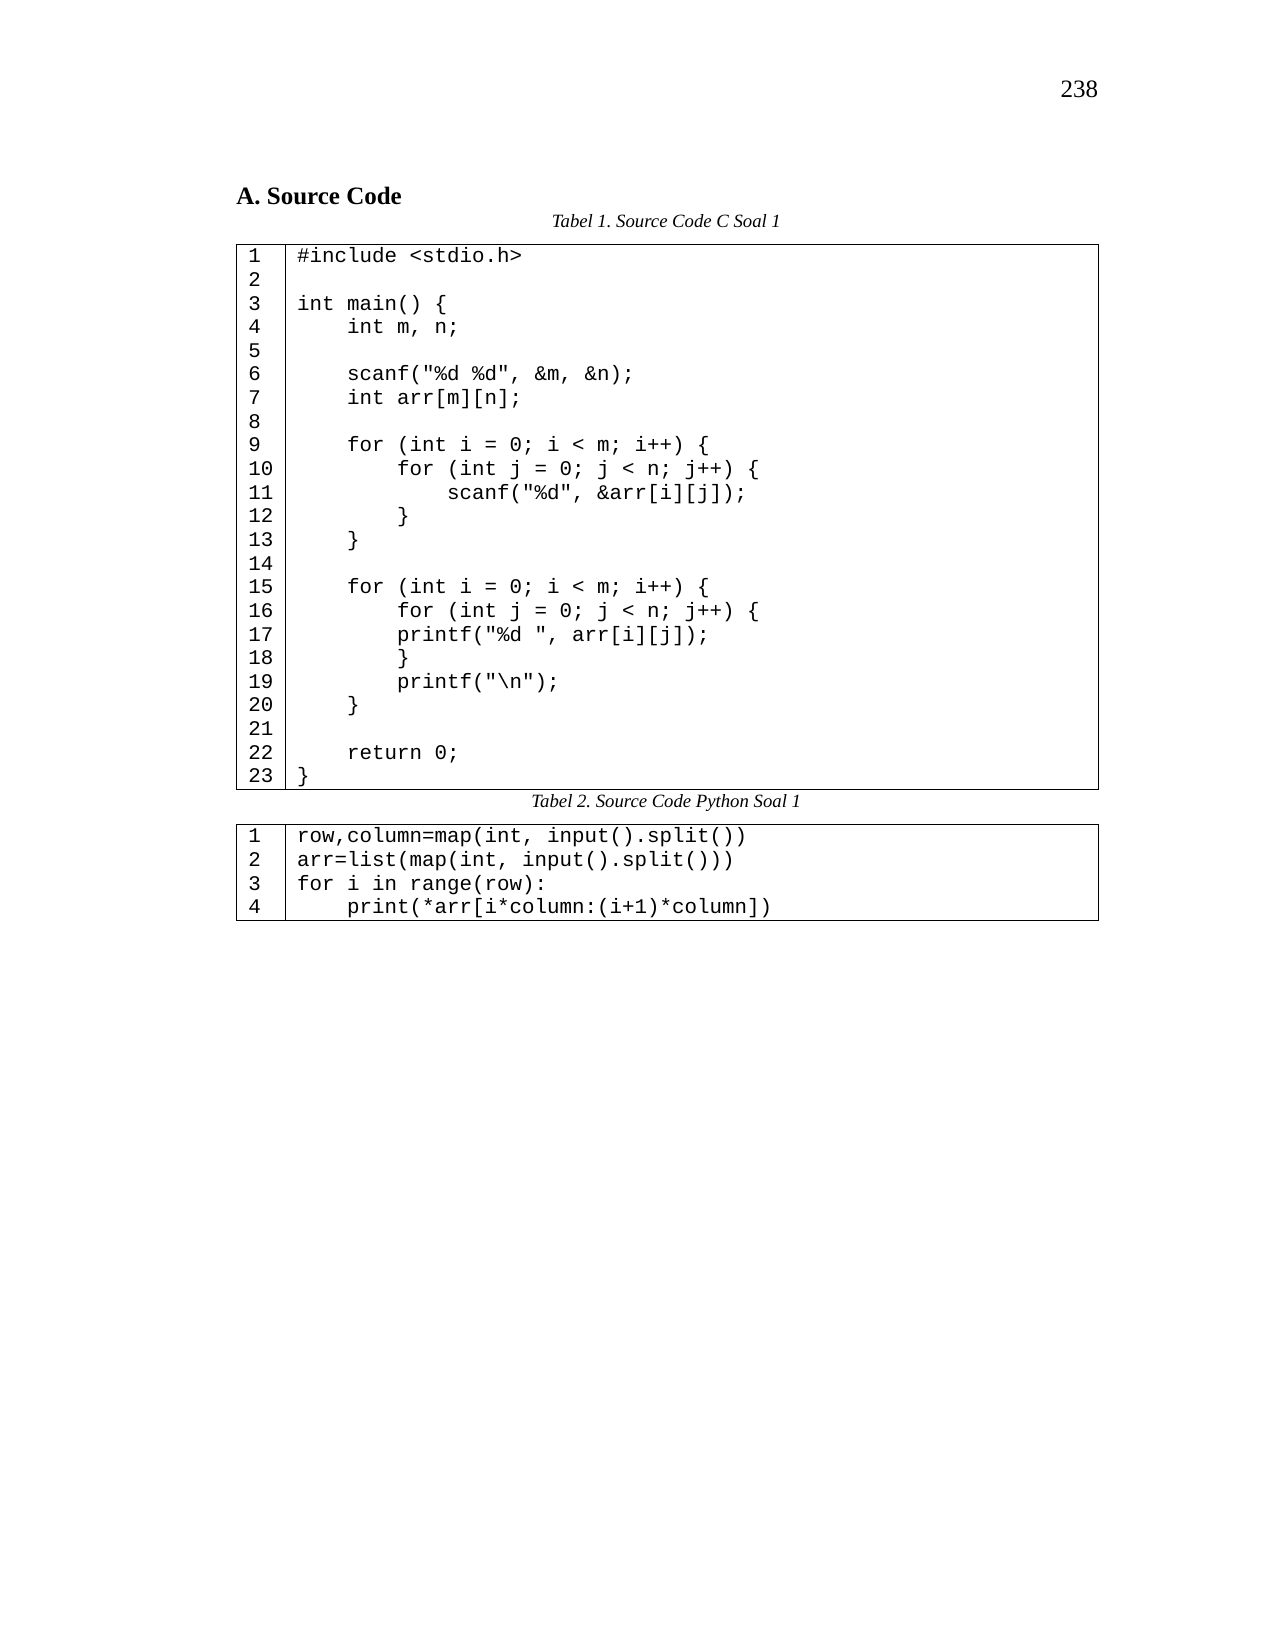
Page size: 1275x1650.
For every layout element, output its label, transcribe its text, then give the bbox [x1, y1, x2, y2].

table_header row,column=map(int, input().split()) arr=list(map(int, input().split())) for i in range(row): print(*arr[i*column:(i+1)*column]) [286, 825, 1098, 920]
table_header #include <stdio.h> int main() { int m, n; scanf("%d %d", &m, &n); int arr[m][n]; for (int i = 0; i < m; i++) { for (int j = 0; j < n; j++) { scanf("%d", &arr[i][j]); } } for (int i = 0; i < m; i++) { for (int j = 0; j < n; j++) { printf("%d ", arr[i][j]); } printf("\n"); } return 0; } [286, 245, 1098, 789]
subtitle A. Source Code [236, 181, 1098, 210]
text Tabel 2. Source Code Python Soal 1 [236, 790, 1098, 812]
text Tabel 1. Source Code C Soal 1 [236, 210, 1098, 232]
table_header 1 2 3 4 5 6 7 8 9 10 11 12 13 14 15 16 17 18 19 20 21 22 23 [237, 245, 285, 789]
table_header 1 2 3 4 [237, 825, 285, 920]
